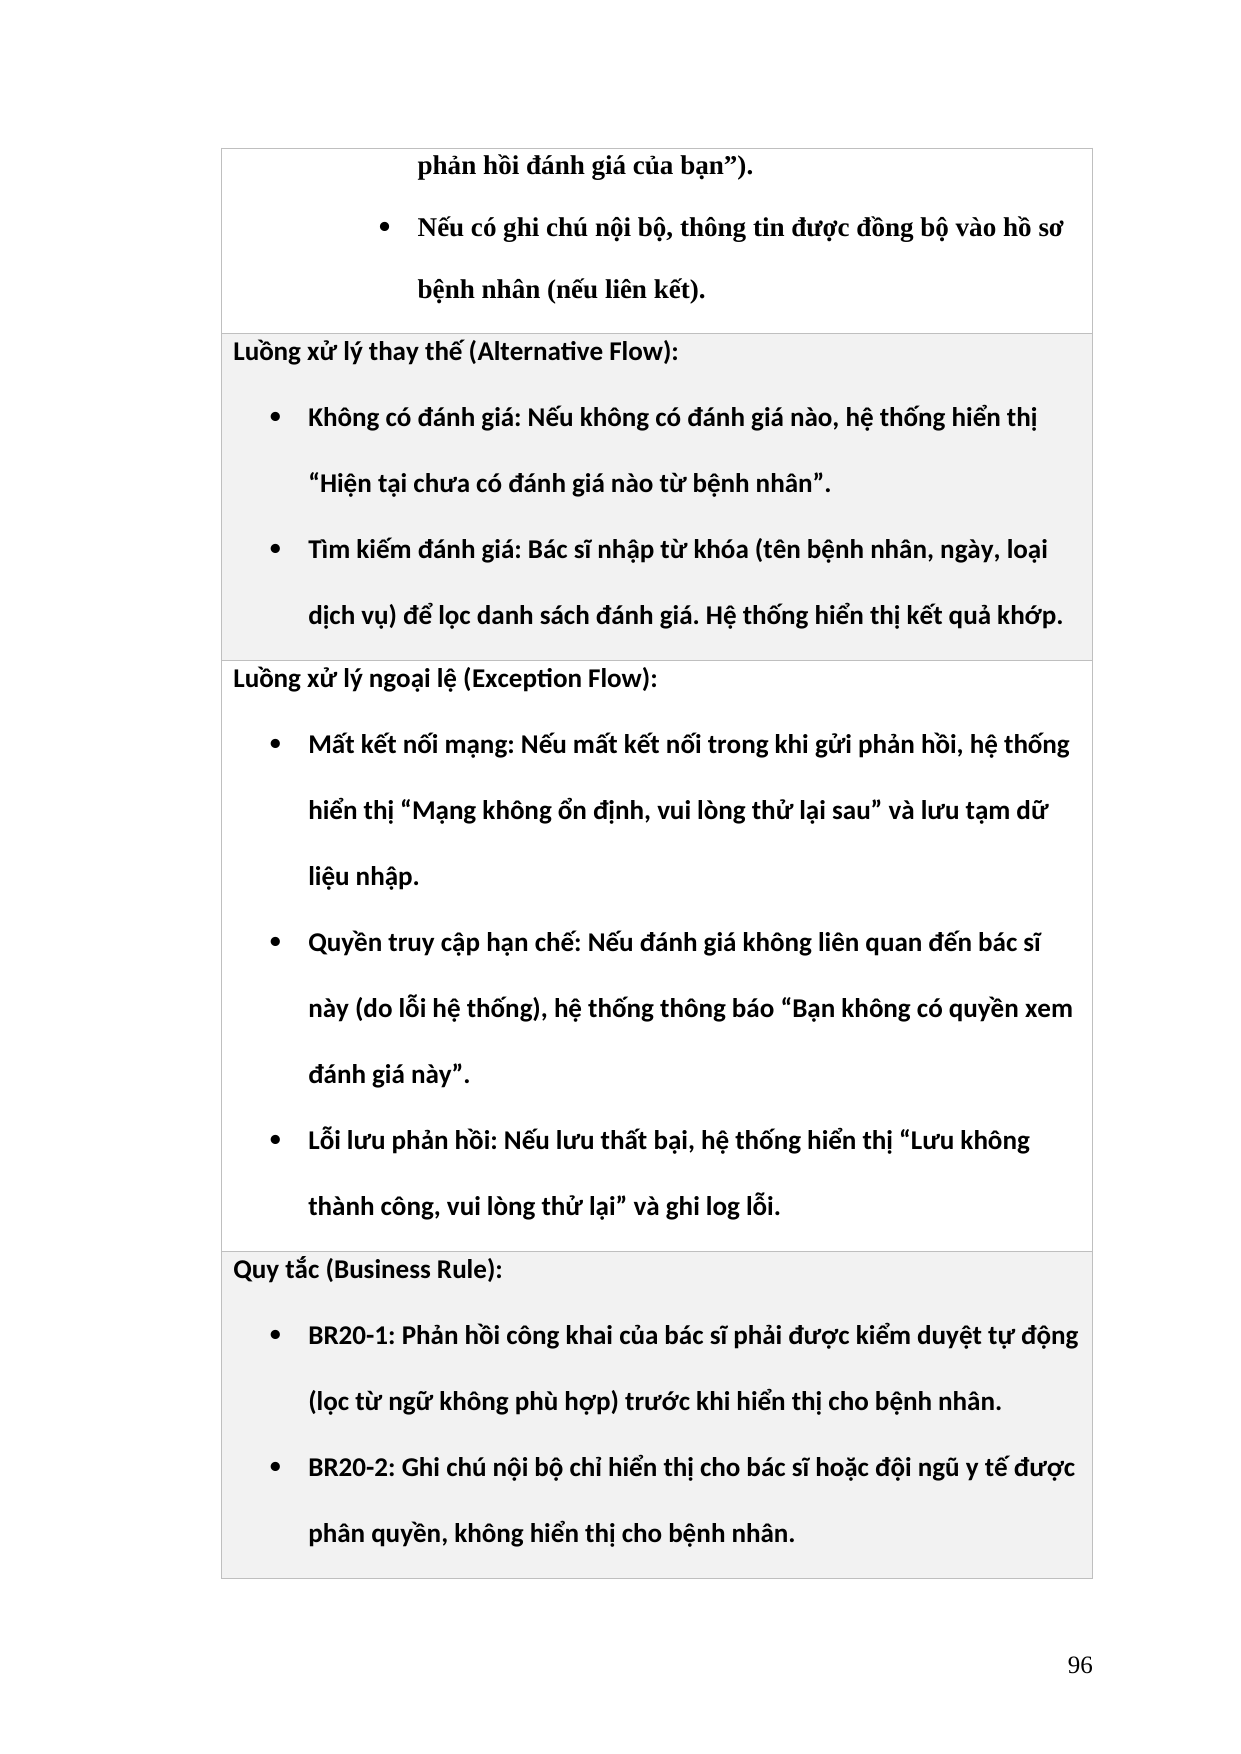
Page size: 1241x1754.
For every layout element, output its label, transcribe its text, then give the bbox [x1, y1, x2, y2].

table_cell Luồng xử lý thay thế (Alternative Flow): Không có đánh giá: Nếu không có đánh giá nào, hệ thống hiển thị “Hiện tại chưa có đánh giá nào từ bệnh nhân”. Tìm kiếm đánh giá: Bác sĩ nhập từ khóa (tên bệnh nhân, ngày, loại dịch vụ) để lọc danh sách đánh giá. Hệ thống hiển thị kết quả khớp. [222, 334, 1092, 660]
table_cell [222, 149, 1092, 333]
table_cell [222, 1252, 1092, 1578]
table_cell Luồng xử lý ngoại lệ (Exception Flow): Mất kết nối mạng: Nếu mất kết nối trong khi gửi phản hồi, hệ thống hiển thị “Mạng không ổn định, vui lòng thử lại sau” và lưu tạm dữ liệu nhập. Quyền truy cập hạn chế: Nếu đánh giá không liên quan đến bác sĩ này (do lỗi hệ thống), hệ thống thông báo “Bạn không có quyền xem đánh giá này”. Lỗi lưu phản hồi: Nếu lưu thất bại, hệ thống hiển thị “Lưu không thành công, vui lòng thử lại” và ghi log lỗi. [222, 661, 1092, 1251]
